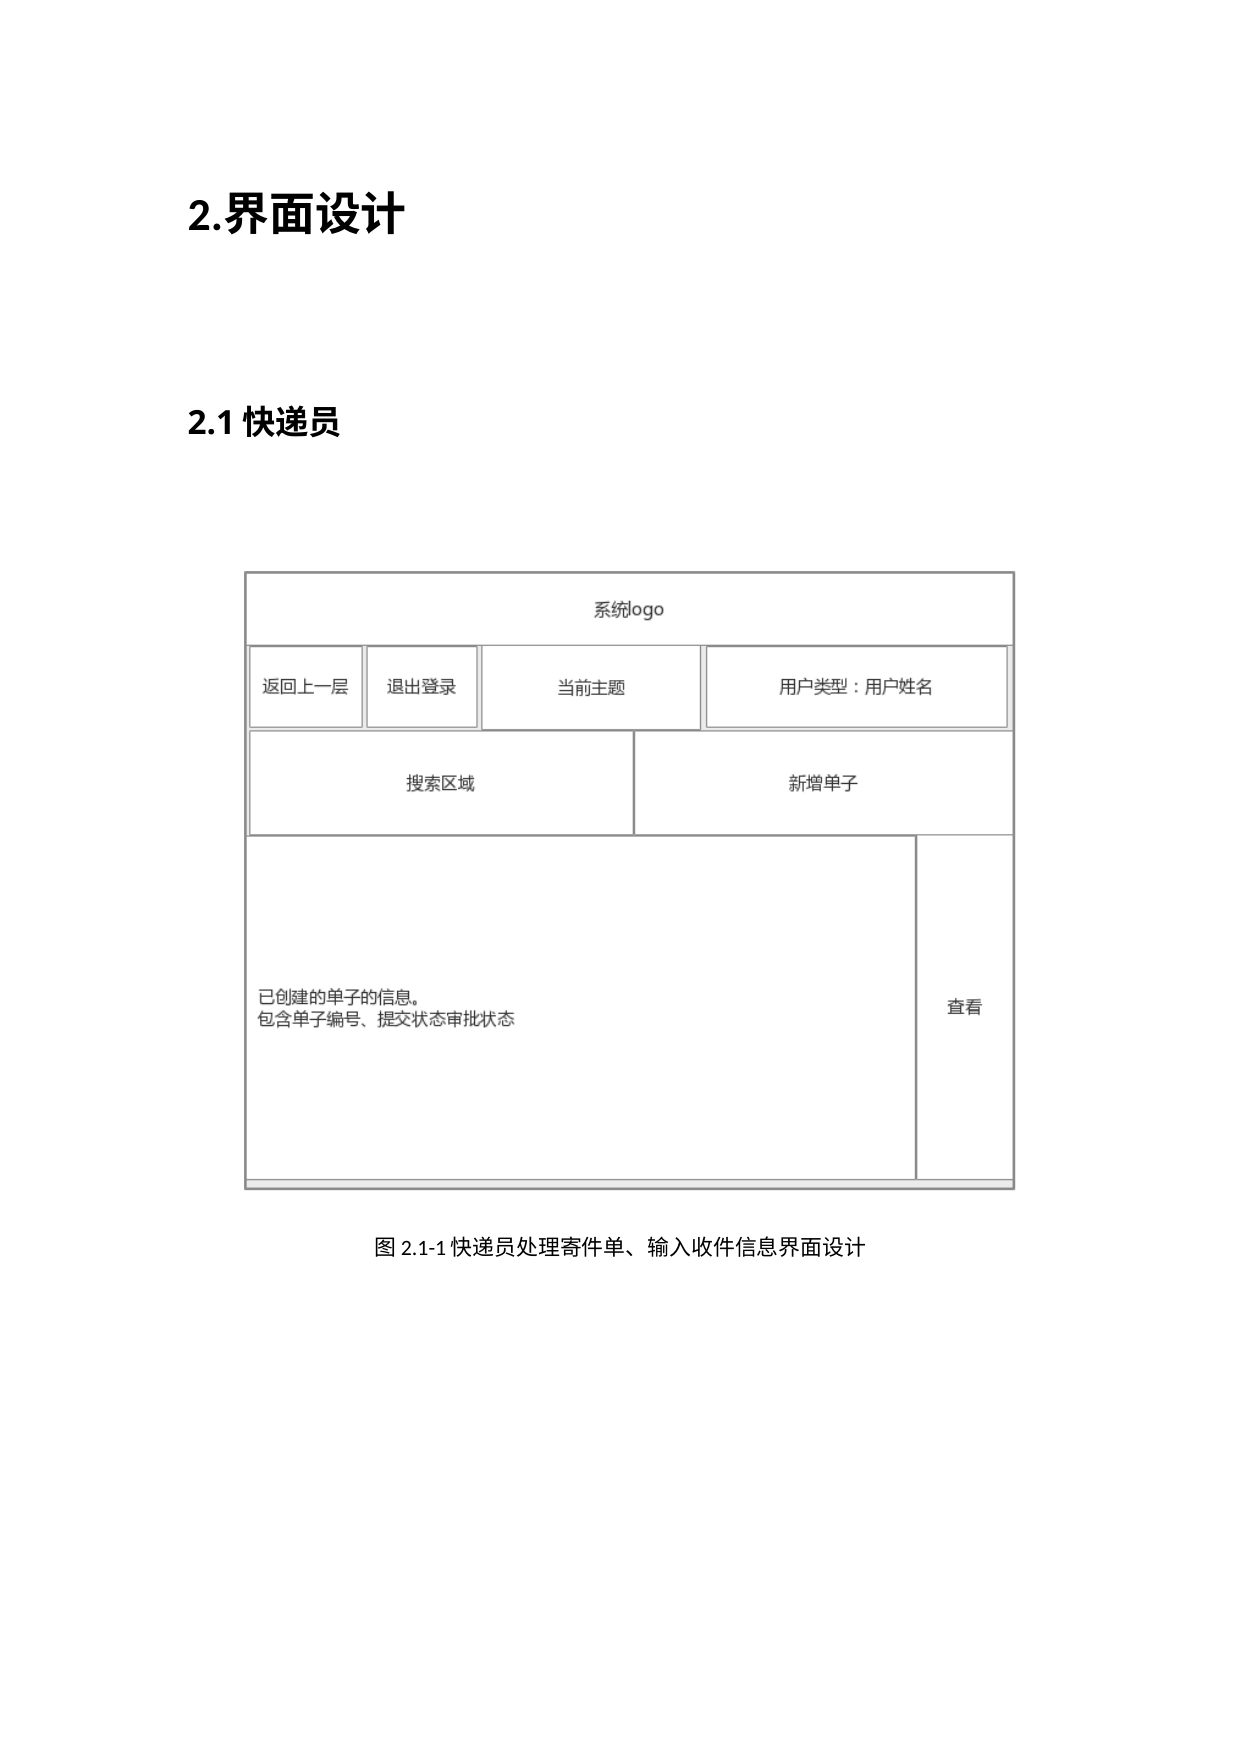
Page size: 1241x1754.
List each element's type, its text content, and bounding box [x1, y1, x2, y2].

picture [187, 514, 1053, 1228]
subtitle 2.界面设计 [187, 162, 1053, 259]
text 图2.1-1快递员处理寄件单、输入收件信息界面设计 [187, 1230, 1053, 1262]
subtitle 2.1快递员 [187, 387, 1053, 452]
